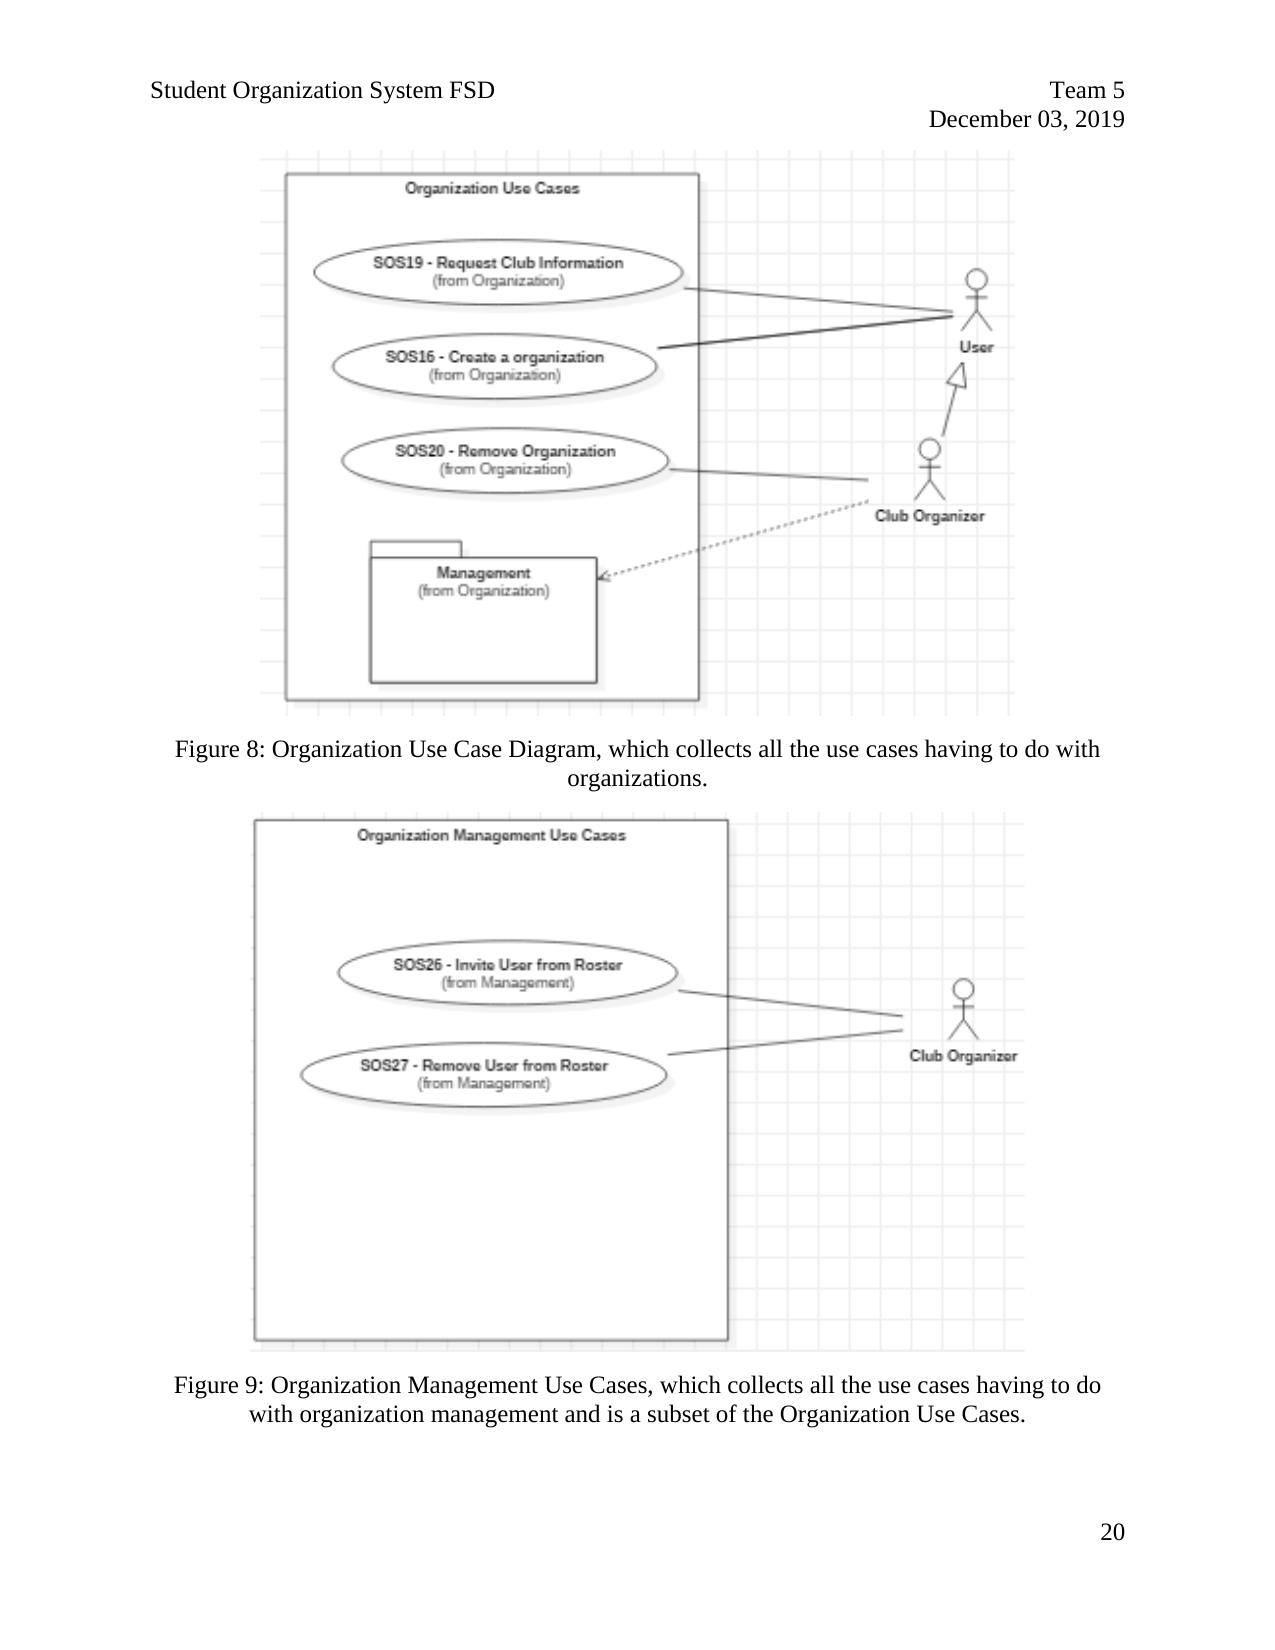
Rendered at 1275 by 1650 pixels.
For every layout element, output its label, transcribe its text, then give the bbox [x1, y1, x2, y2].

text Figure 8: Organization Use Case Diagram, which collects all the use cases having to do with organizations. [150, 734, 1125, 792]
picture [250, 812, 1025, 1352]
picture [259, 150, 1016, 716]
text Figure 9: Organization Management Use Cases, which collects all the use cases having to do with organization management and is a subset of the Organization Use Cases. [150, 1371, 1125, 1428]
